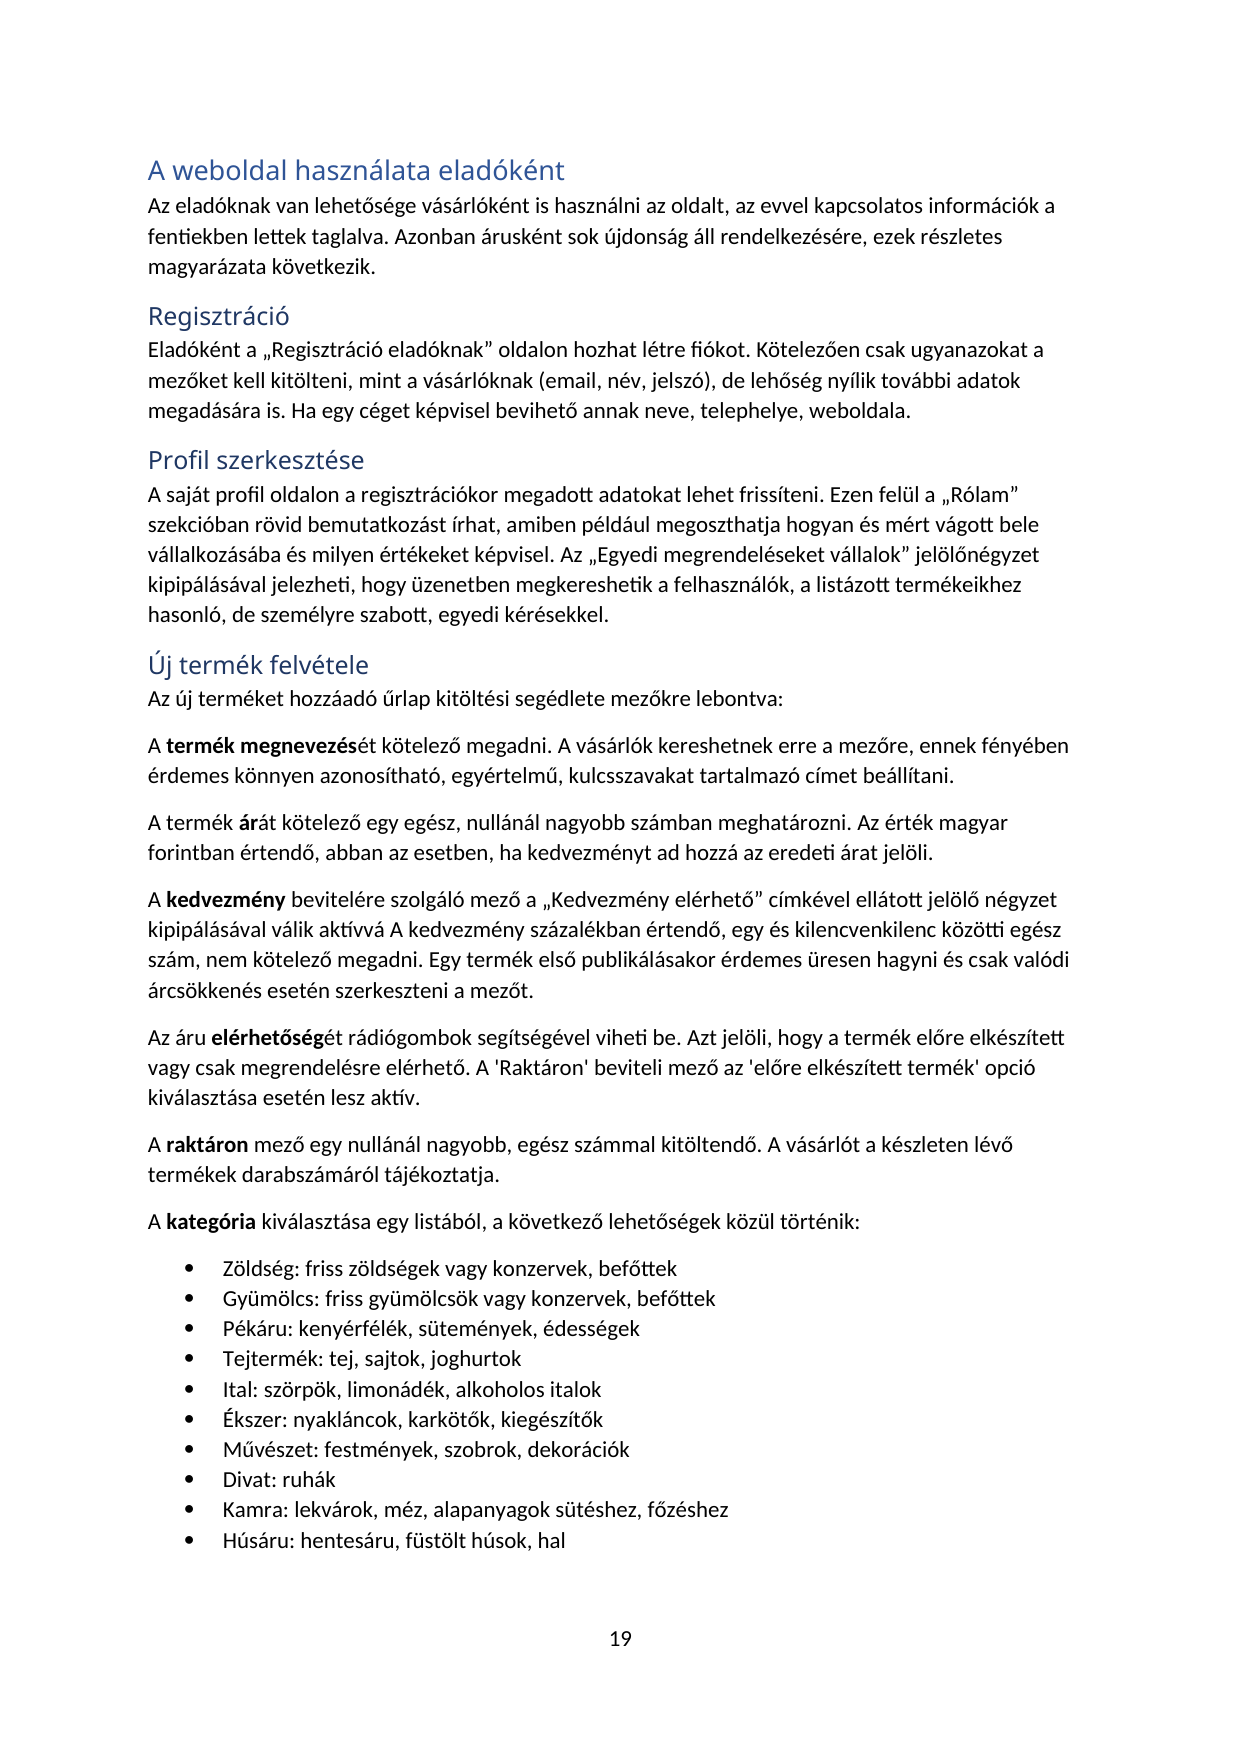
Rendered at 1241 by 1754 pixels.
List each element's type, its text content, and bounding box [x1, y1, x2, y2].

text Az új terméket hozzáadó űrlap kitöltési segédlete mezőkre lebontva: [148, 684, 1093, 712]
list Zöldség: friss zöldségek vagy konzervek, befőttek [185, 1254, 1093, 1282]
text A raktáron mező egy nullánál nagyobb, egész számmal kitöltendő. A vásárlót a készleten lévő termékek darabszámáról tájékoztatja. [148, 1130, 1093, 1188]
list Ékszer: nyakláncok, karkötők, kiegészítők [185, 1405, 1093, 1433]
list Kamra: lekvárok, méz, alapanyagok sütéshez, főzéshez [185, 1496, 1093, 1524]
list Pékáru: kenyérfélék, sütemények, édességek [185, 1314, 1093, 1342]
subtitle Új termék felvétele [148, 647, 1093, 681]
list Húsáru: hentesáru, füstölt húsok, hal [185, 1526, 1093, 1554]
text Eladóként a „Regisztráció eladóknak” oldalon hozhat létre fiókot. Kötelezően csak ugyanazokat a mezőket kell kitölteni, mint a vásárlóknak (email, név, jelszó), de lehőség nyílik további adatok megadására is. Ha egy céget képvisel bevihető annak neve, telephelye, weboldala. [148, 336, 1093, 424]
text A saját profil oldalon a regisztrációkor megadott adatokat lehet frissíteni. Ezen felül a „Rólam” szekcióban rövid bemutatkozást írhat, amiben például megoszthatja hogyan és mért vágott bele vállalkozásába és milyen értékeket képvisel. Az „Egyedi megrendeléseket vállalok” jelölőnégyzet kipipálásával jelezheti, hogy üzenetben megkereshetik a felhasználók, a listázott termékeikhez hasonló, de személyre szabott, egyedi kérésekkel. [148, 480, 1093, 628]
text A kategória kiválasztása egy listából, a következő lehetőségek közül történik: [148, 1207, 1093, 1235]
text A termék megnevezését kötelező megadni. A vásárlók kereshetnek erre a mezőre, ennek fényében érdemes könnyen azonosítható, egyértelmű, kulcsszavakat tartalmazó címet beállítani. [148, 731, 1093, 789]
list Divat: ruhák [185, 1465, 1093, 1493]
subtitle Profil szerkesztése [148, 443, 1093, 477]
list Művészet: festmények, szobrok, dekorációk [185, 1435, 1093, 1463]
text Az eladóknak van lehetősége vásárlóként is használni az oldalt, az evvel kapcsolatos információk a fentiekben lettek taglalva. Azonban árusként sok újdonság áll rendelkezésére, ezek részletes magyarázata következik. [148, 192, 1093, 280]
subtitle Regisztráció [148, 299, 1093, 333]
list Ital: szörpök, limonádék, alkoholos italok [185, 1375, 1093, 1403]
subtitle A weboldal használata eladóként [148, 152, 1093, 189]
text A kedvezmény bevitelére szolgáló mező a „Kedvezmény elérhető” címkével ellátott jelölő négyzet kipipálásával válik aktívvá A kedvezmény százalékban értendő, egy és kilencvenkilenc közötti egész szám, nem kötelező megadni. Egy termék első publikálásakor érdemes üresen hagyni és csak valódi árcsökkenés esetén szerkeszteni a mezőt. [148, 885, 1093, 1004]
text A termék árát kötelező egy egész, nullánál nagyobb számban meghatározni. Az érték magyar forintban értendő, abban az esetben, ha kedvezményt ad hozzá az eredeti árat jelöli. [148, 808, 1093, 866]
list Tejtermék: tej, sajtok, joghurtok [185, 1344, 1093, 1373]
text Az áru elérhetőségét rádiógombok segítségével viheti be. Azt jelöli, hogy a termék előre elkészített vagy csak megrendelésre elérhető. A 'Raktáron' beviteli mező az 'előre elkészített termék' opció kiválasztása esetén lesz aktív. [148, 1023, 1093, 1111]
list Gyümölcs: friss gyümölcsök vagy konzervek, befőttek [185, 1284, 1093, 1312]
